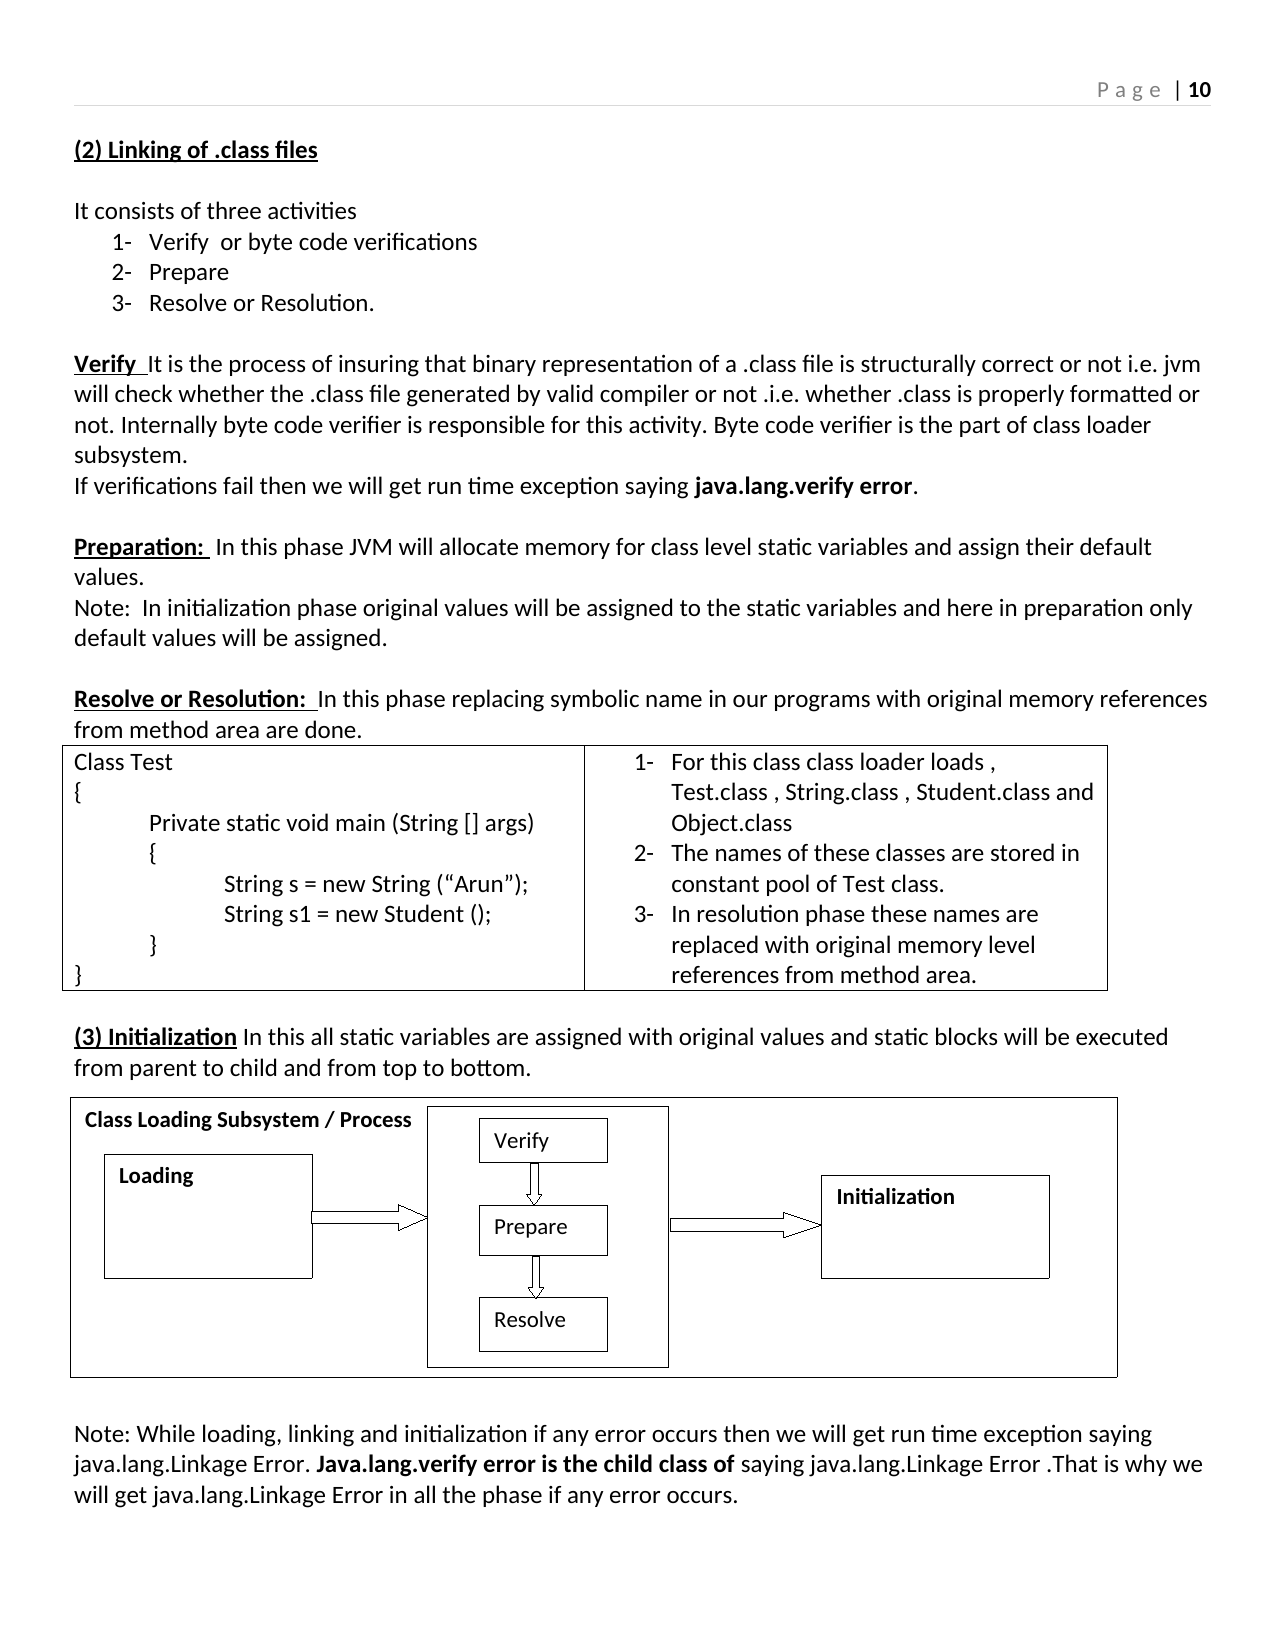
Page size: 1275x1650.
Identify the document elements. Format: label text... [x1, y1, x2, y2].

text (2) Linking of .class files [74, 134, 1211, 165]
text Resolve or Resolution: In this phase replacing symbolic name in our programs with original memory references from method area are done. [74, 683, 1211, 744]
list Verify or byte code verifications [111, 226, 1211, 256]
table_header Class Test { Private static void main (String [] args) { String s = new String (“Arun”); String s1 = new Student (); } } [63, 746, 584, 990]
text (3) Initialization In this all static variables are assigned with original values and static blocks will be executed from parent to child and from top to bottom. [74, 1021, 1211, 1082]
text Preparation: In this phase JVM will allocate memory for class level static variables and assign their default values. [74, 531, 1211, 592]
text Note: In initialization phase original values will be assigned to the static variables and here in preparation only default values will be assigned. [74, 592, 1211, 653]
list Prepare [111, 256, 1211, 287]
text Verify It is the process of insuring that binary representation of a .class file is structurally correct or not i.e. jvm will check whether the .class file generated by valid compiler or not .i.e. whether .class is properly formatted or not. Internally byte code verifier is responsible for this activity. Byte code verifier is the part of class loader subsystem. [74, 348, 1211, 470]
text If verifications fail then we will get run time exception saying java.lang.verify error. [74, 470, 1211, 500]
list Resolve or Resolution. [111, 287, 1211, 317]
table_header For this class class loader loads , Test.class , String.class , Student.class and Object.class The names of these classes are stored in constant pool of Test class. In resolution phase these names are replaced with original memory level references from method area. [585, 746, 1107, 990]
text It consists of three activities [74, 195, 1211, 226]
text Note: While loading, linking and initialization if any error occurs then we will get run time exception saying java.lang.Linkage Error. Java.lang.verify error is the child class of saying java.lang.Linkage Error .That is why we will get java.lang.Linkage Error in all the phase if any error occurs. [74, 1418, 1211, 1510]
